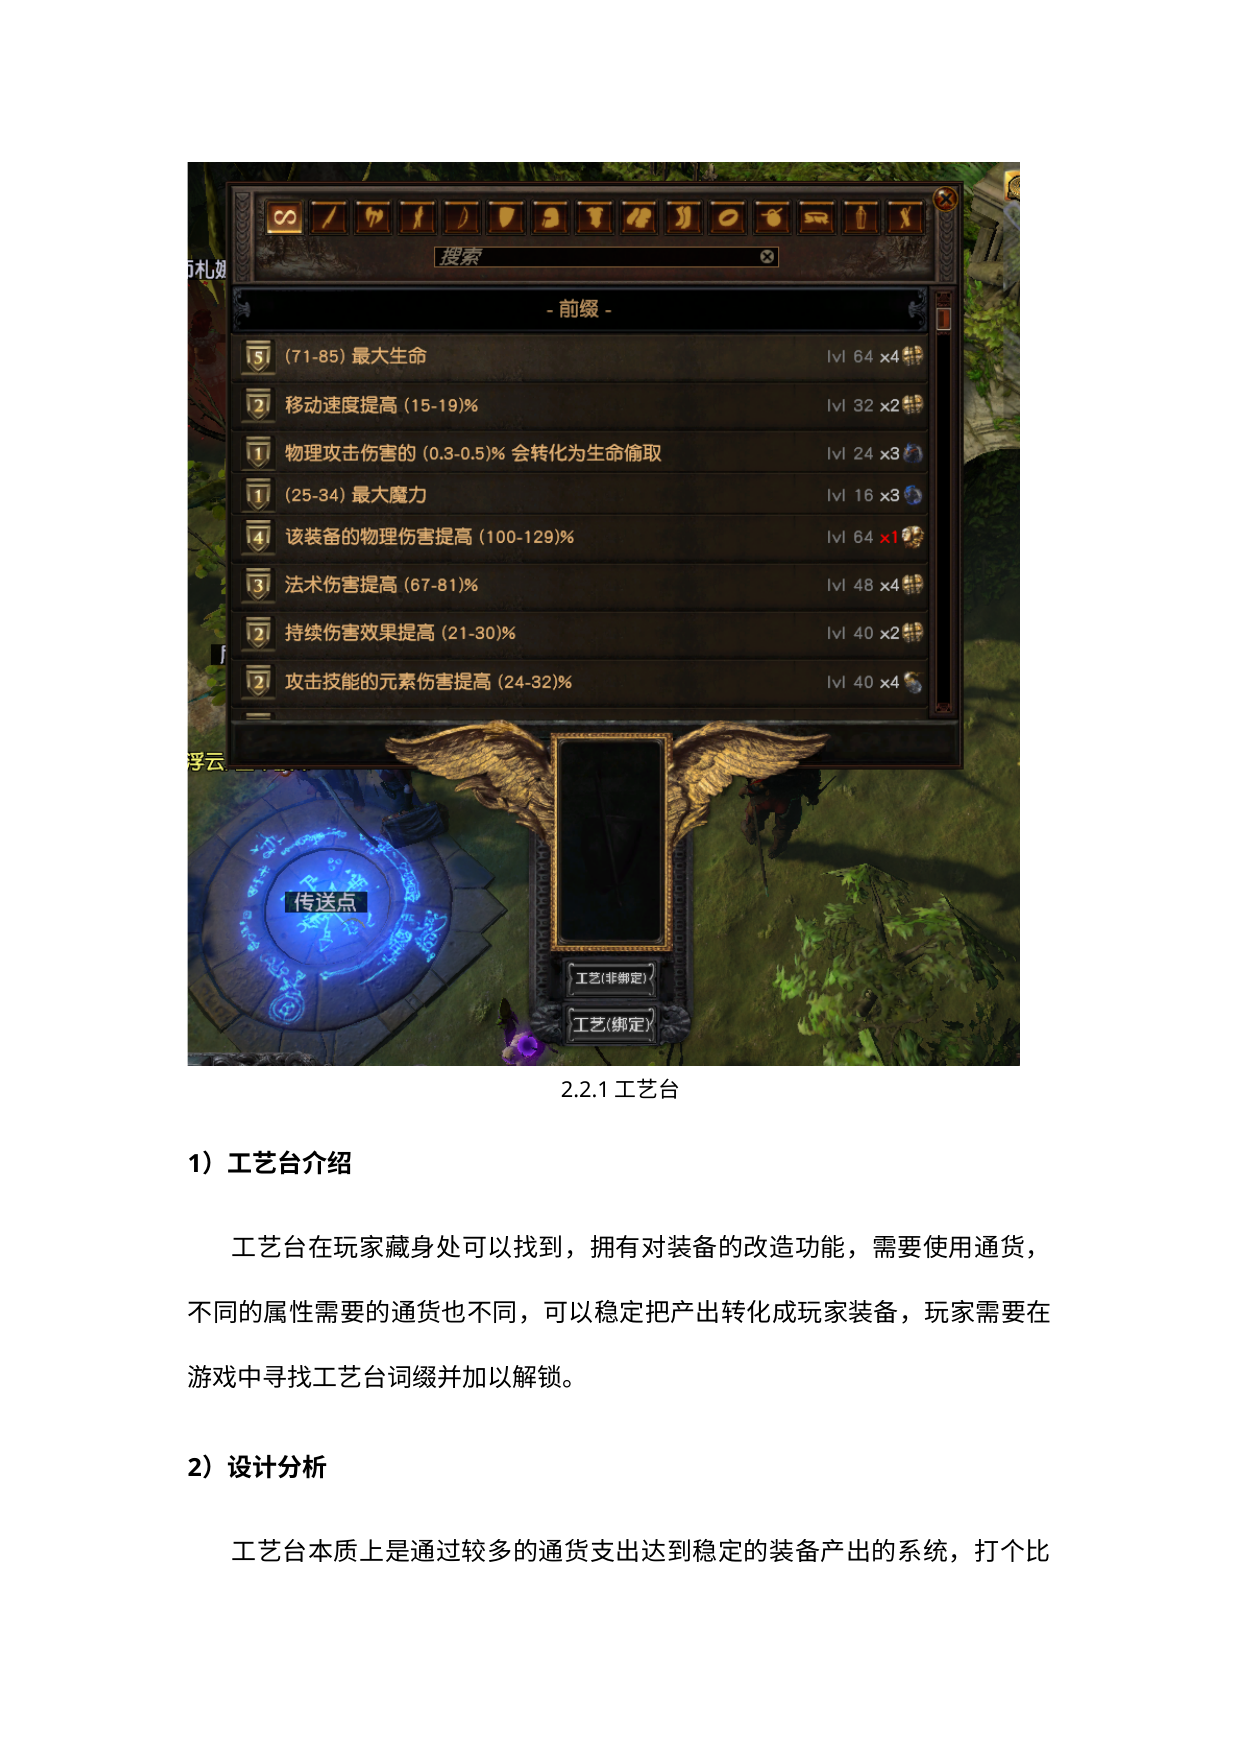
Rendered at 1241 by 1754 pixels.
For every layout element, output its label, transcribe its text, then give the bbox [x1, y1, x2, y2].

subtitle 1）工艺台介绍 [187, 1129, 1053, 1194]
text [187, 1517, 1053, 1582]
picture [187, 162, 1020, 1066]
subtitle 2）设计分析 [187, 1433, 1053, 1498]
text 2.2.1工艺台 [187, 1072, 1053, 1104]
text 工艺台在玩家藏身处可以找到，拥有对装备的改造功能，需要使用通货，不同的属性需要的通货也不同，可以稳定把产出转化成玩家装备，玩家需要在游戏中寻找工艺台词缀并加以解锁。 [187, 1213, 1053, 1408]
